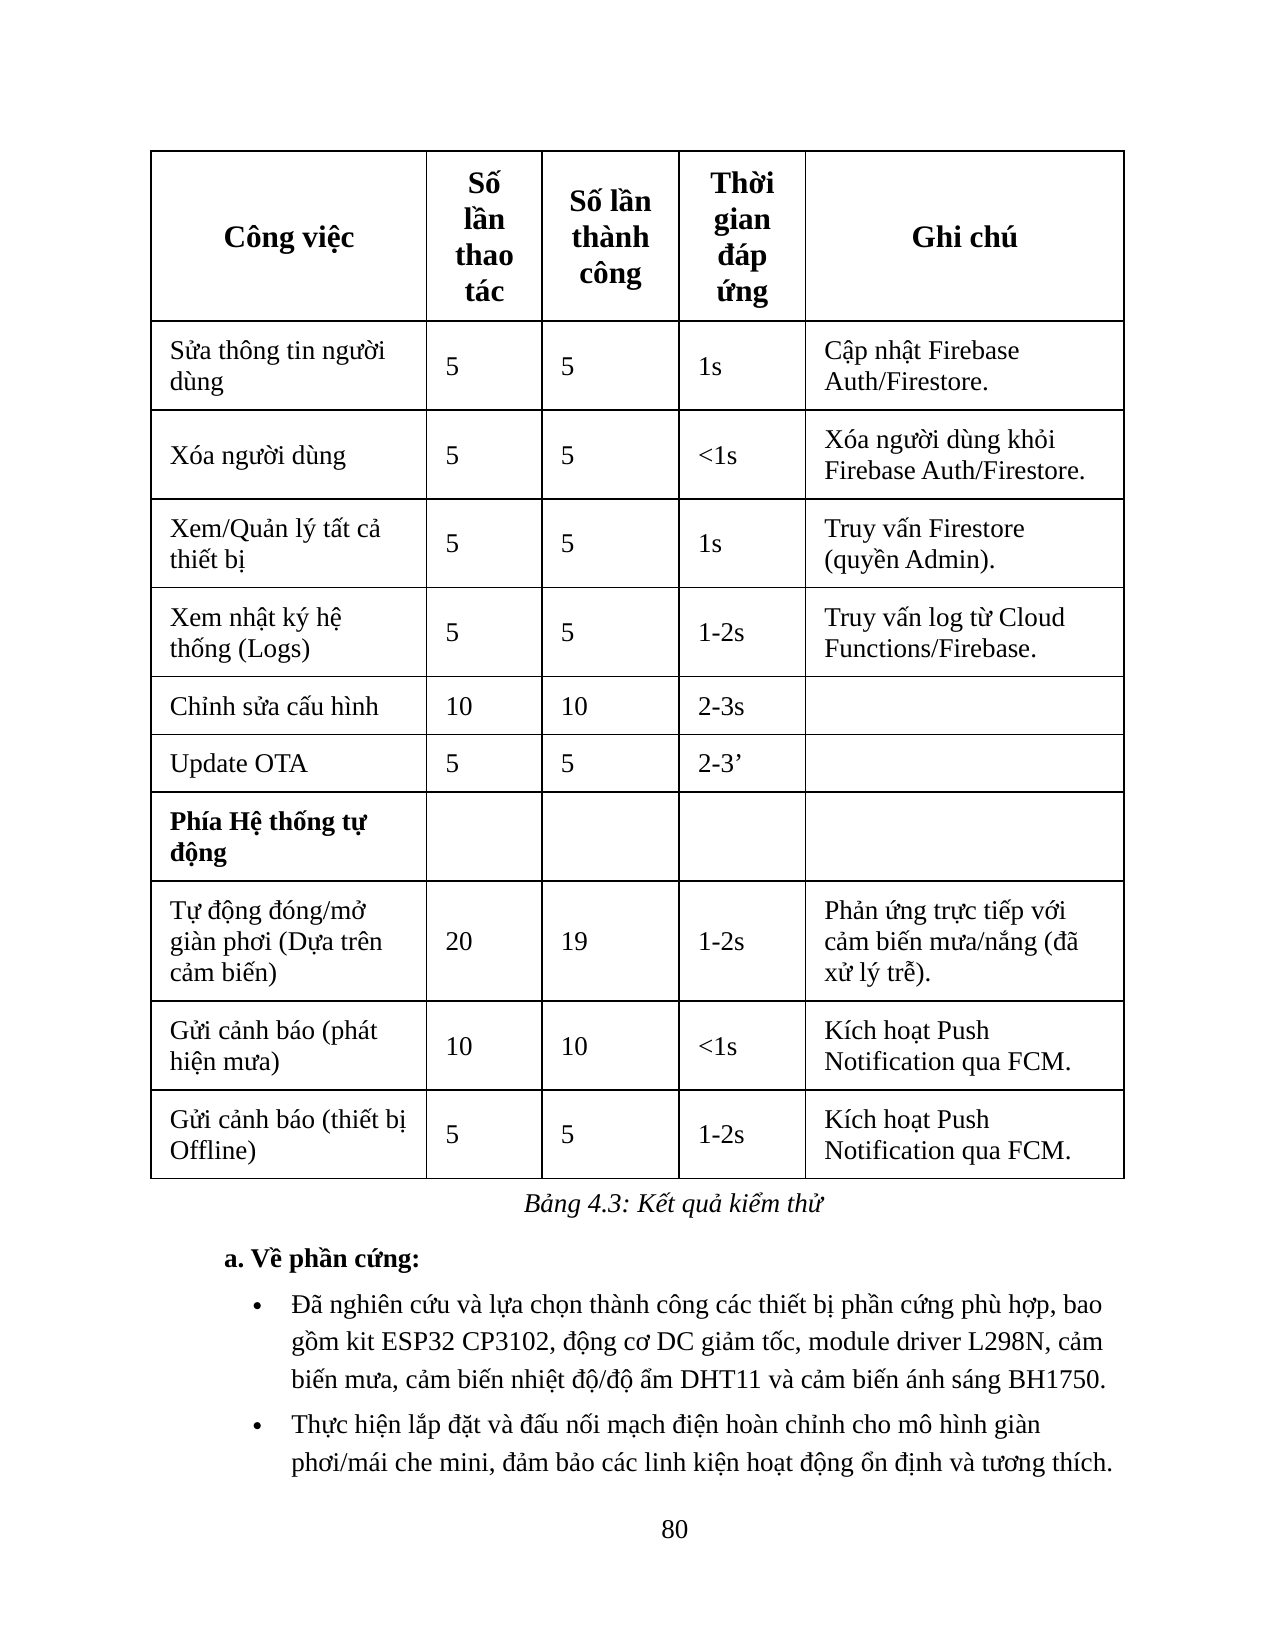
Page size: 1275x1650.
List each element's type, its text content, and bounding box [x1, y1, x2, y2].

table_cell <1s [680, 1002, 805, 1089]
table_cell 2-3s [680, 677, 805, 733]
table_cell 5 [543, 411, 678, 498]
table_cell [806, 793, 1123, 880]
table_header Thời gian đáp ứng [680, 152, 805, 320]
table_cell 20 [427, 882, 541, 1000]
table_cell 5 [543, 1091, 678, 1178]
table_cell 10 [543, 1002, 678, 1089]
table_cell Update OTA [152, 735, 426, 791]
table_cell 5 [543, 322, 678, 409]
table_cell Phản ứng trực tiếp với cảm biến mưa/nắng (đã xử lý trễ). [806, 882, 1123, 1000]
table_cell 2-3’ [680, 735, 805, 791]
table_cell 5 [543, 735, 678, 791]
table_cell 1-2s [680, 588, 805, 676]
table_cell 1-2s [680, 882, 805, 1000]
table_cell Xóa người dùng khỏi Firebase Auth/Firestore. [806, 411, 1123, 498]
table_header Số lần thao tác [427, 152, 541, 320]
table_header Số lần thành công [543, 152, 678, 320]
table_cell [543, 793, 678, 880]
text Bảng 4.3: Kết quả kiểm thử [150, 1188, 1125, 1219]
table_cell 10 [427, 1002, 541, 1089]
table_cell Gửi cảnh báo (phát hiện mưa) [152, 1002, 426, 1089]
text a. Về phần cứng: [150, 1243, 1125, 1274]
table_cell 10 [427, 677, 541, 733]
table_cell Cập nhật Firebase Auth/Firestore. [806, 322, 1123, 409]
table_cell 5 [543, 500, 678, 587]
table_cell 5 [427, 588, 541, 676]
table_cell 1s [680, 500, 805, 587]
table_cell Gửi cảnh báo (thiết bị Offline) [152, 1091, 426, 1178]
table_cell Sửa thông tin người dùng [152, 322, 426, 409]
table_header Công việc [152, 152, 426, 320]
table_cell 5 [427, 322, 541, 409]
table_cell 1s [680, 322, 805, 409]
table_header Ghi chú [806, 152, 1123, 320]
table_cell 10 [543, 677, 678, 733]
table_cell Chỉnh sửa cấu hình [152, 677, 426, 733]
table_cell 5 [427, 1091, 541, 1178]
table_cell Xem nhật ký hệ thống (Logs) [152, 588, 426, 676]
table_cell Truy vấn log từ Cloud Functions/Firebase. [806, 588, 1123, 676]
table_cell 19 [543, 882, 678, 1000]
table_cell <1s [680, 411, 805, 498]
table_cell 5 [427, 411, 541, 498]
table_cell 5 [543, 588, 678, 676]
table_cell Xem/Quản lý tất cả thiết bị [152, 500, 426, 587]
table_cell Phía Hệ thống tự động [152, 793, 426, 880]
table_cell Kích hoạt Push Notification qua FCM. [806, 1002, 1123, 1089]
table_cell 5 [427, 500, 541, 587]
table_cell Kích hoạt Push Notification qua FCM. [806, 1091, 1123, 1178]
table_cell Tự động đóng/mở giàn phơi (Dựa trên cảm biến) [152, 882, 426, 1000]
table_cell 1-2s [680, 1091, 805, 1178]
table_cell [806, 677, 1123, 733]
table_cell [680, 793, 805, 880]
table_cell 5 [427, 735, 541, 791]
table_cell Xóa người dùng [152, 411, 426, 498]
table_cell [806, 735, 1123, 791]
list Đã nghiên cứu và lựa chọn thành công các thiết bị phần cứng phù hợp, bao gồm kit ESP32 CP3102, động cơ DC giảm tốc, module driver L298N, cảm biến mưa, cảm biến nhiệt độ/độ ẩm DHT11 và cảm biến ánh sáng BH1750. [253, 1288, 1125, 1394]
table_cell Truy vấn Firestore (quyền Admin). [806, 500, 1123, 587]
table_cell [427, 793, 541, 880]
list Thực hiện lắp đặt và đấu nối mạch điện hoàn chỉnh cho mô hình giàn phơi/mái che mini, đảm bảo các linh kiện hoạt động ổn định và tương thích. [253, 1408, 1125, 1477]
